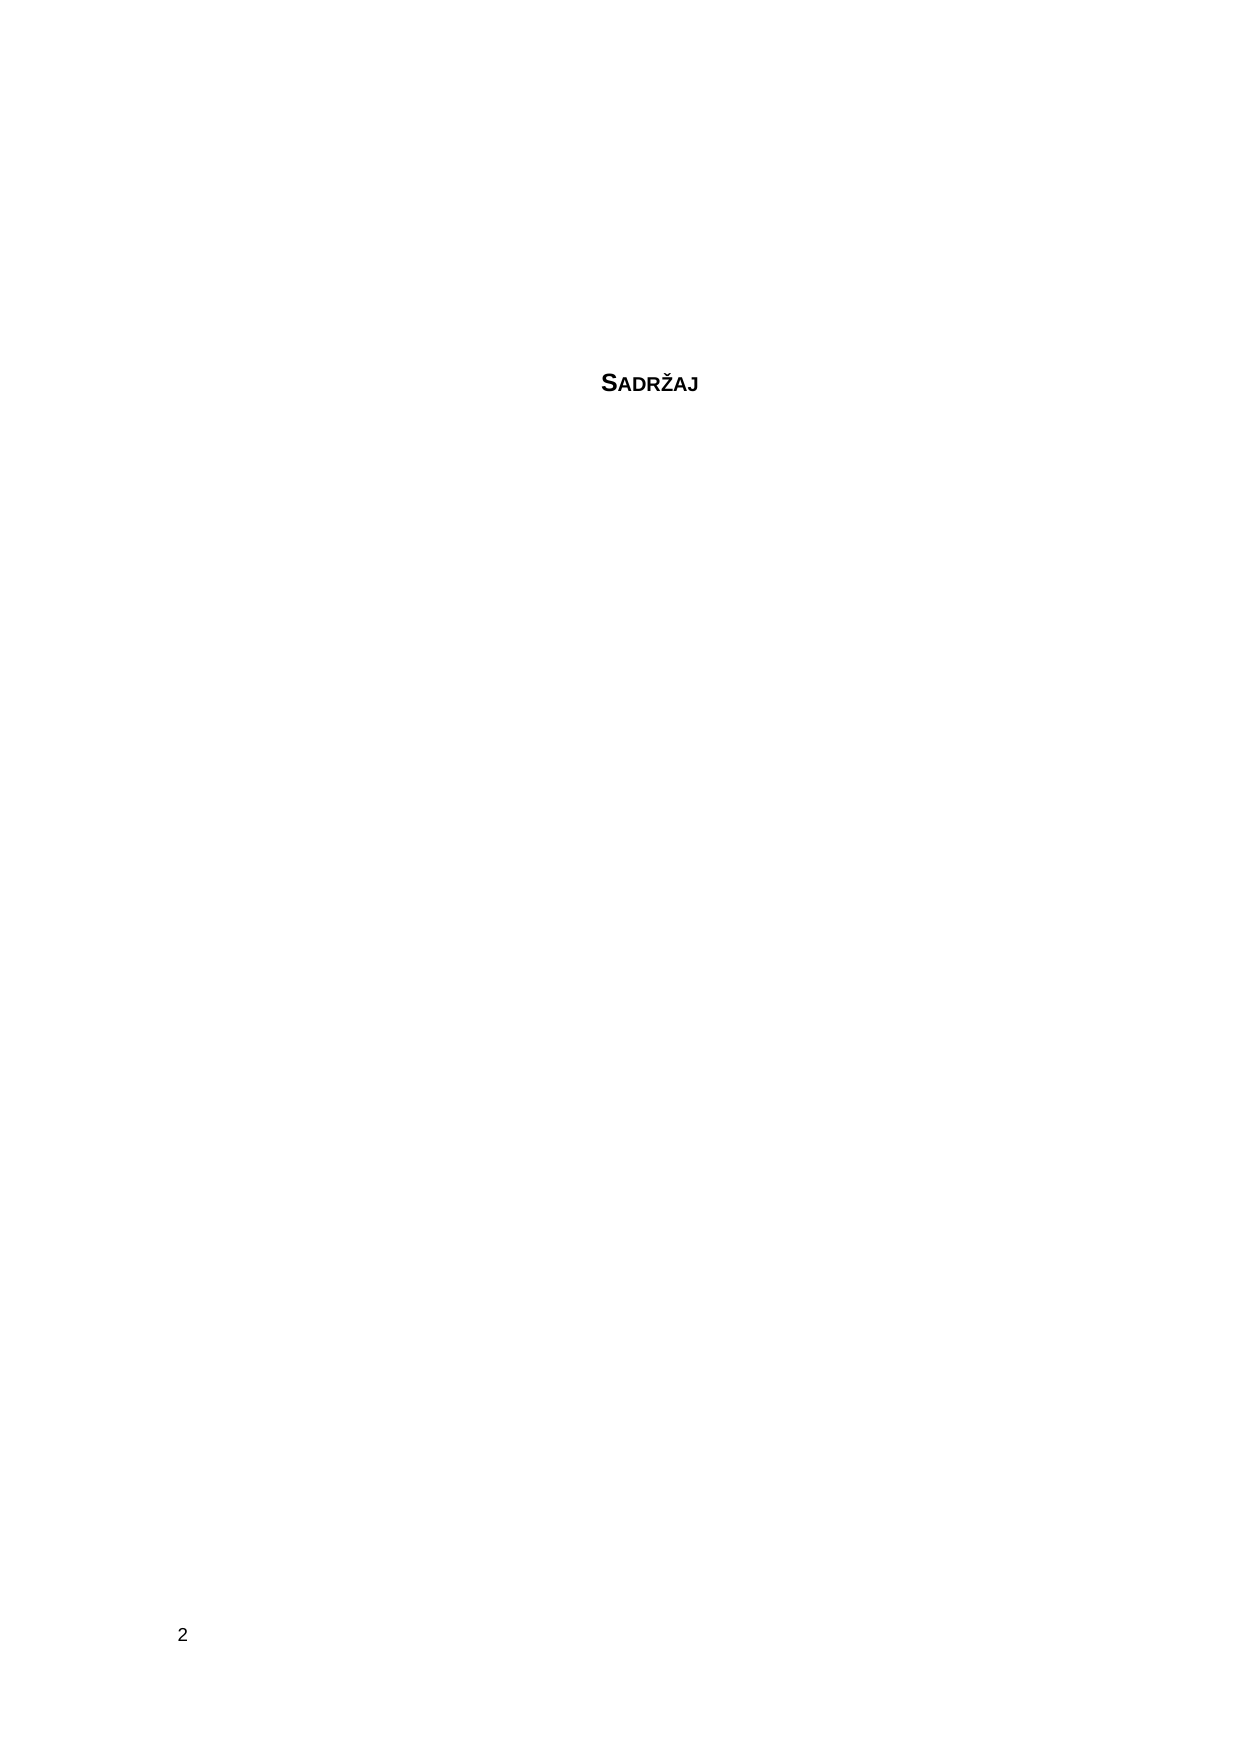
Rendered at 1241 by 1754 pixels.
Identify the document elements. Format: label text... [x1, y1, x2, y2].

subtitle Sadržaj [177, 368, 1122, 397]
